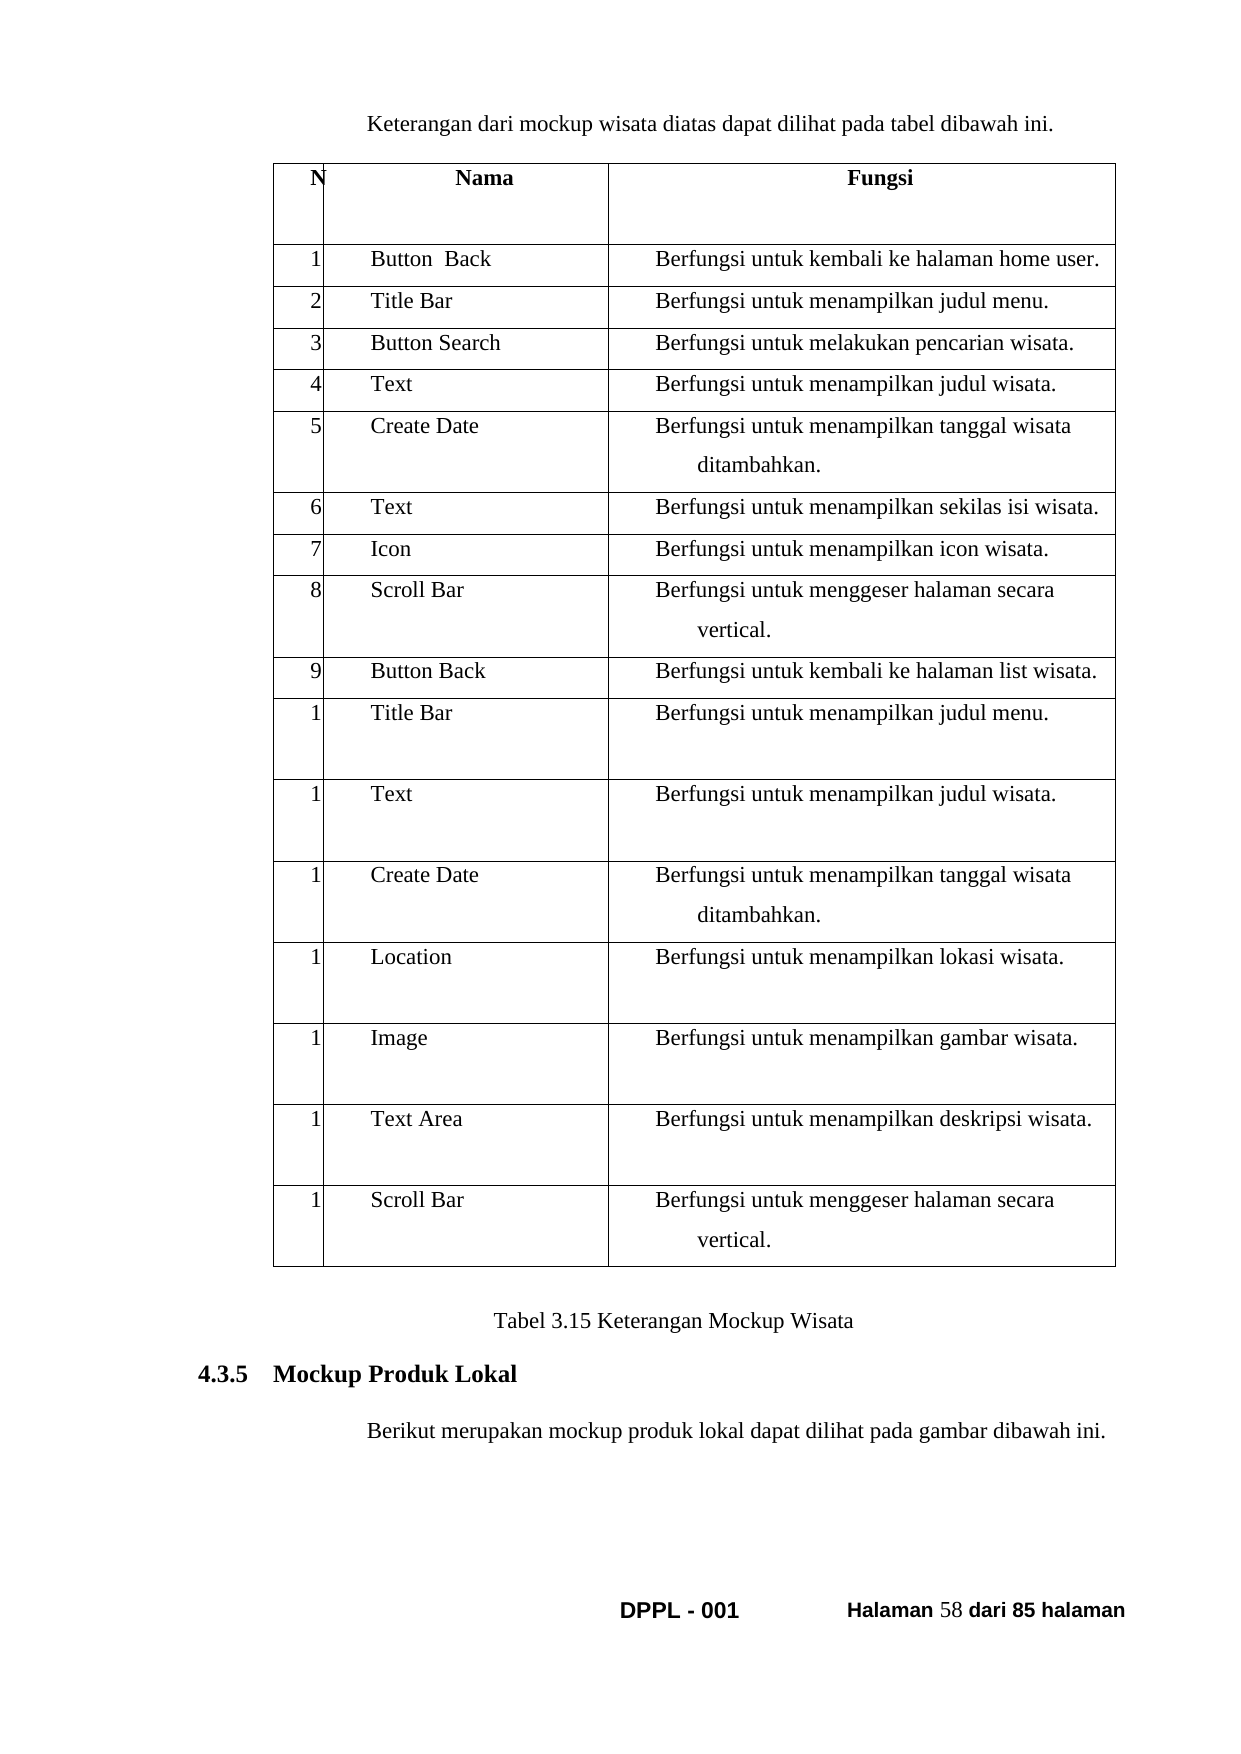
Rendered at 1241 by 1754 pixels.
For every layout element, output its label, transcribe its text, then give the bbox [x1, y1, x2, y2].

table_cell Berfungsi untuk menampilkan icon wisata. [609, 535, 1115, 575]
table_cell Scroll Bar [324, 1186, 608, 1266]
table_cell Text [324, 780, 608, 861]
table_cell Berfungsi untuk menampilkan tanggal wisata ditambahkan. [609, 862, 1115, 942]
table_cell Text Area [324, 1105, 608, 1185]
table_cell 10 [274, 699, 323, 779]
table_cell Berfungsi untuk menampilkan deskripsi wisata. [609, 1105, 1115, 1185]
table_cell 2 [274, 287, 323, 328]
table_cell Button Back [324, 245, 608, 286]
table_cell 3 [274, 329, 323, 369]
table_cell 15 [274, 1105, 323, 1185]
table_cell Text [324, 370, 608, 411]
list Mockup Produk Lokal [198, 1359, 1116, 1388]
table_cell Title Bar [324, 699, 608, 779]
table_cell Berfungsi untuk menampilkan judul wisata. [609, 780, 1115, 861]
table_cell Berfungsi untuk menggeser halaman secara vertical. [609, 576, 1115, 657]
table_cell 14 [274, 1024, 323, 1104]
table_cell Berfungsi untuk kembali ke halaman list wisata. [609, 658, 1115, 698]
table_cell Button Search [324, 329, 608, 369]
table_header Fungsi [609, 164, 1115, 244]
table_cell Berfungsi untuk menampilkan lokasi wisata. [609, 943, 1115, 1023]
table_cell Image [324, 1024, 608, 1104]
table_cell Berfungsi untuk menampilkan judul wisata. [609, 370, 1115, 411]
table_cell Berfungsi untuk menampilkan tanggal wisata ditambahkan. [609, 412, 1115, 492]
table_cell 12 [274, 862, 323, 942]
table_cell 9 [274, 658, 323, 698]
table_cell Create Date [324, 862, 608, 942]
table_cell Berfungsi untuk menampilkan judul menu. [609, 699, 1115, 779]
table_cell Location [324, 943, 608, 1023]
table_cell 5 [274, 412, 323, 492]
text Berikut merupakan mockup produk lokal dapat dilihat pada gambar dibawah ini. [273, 1417, 1116, 1443]
table_cell Berfungsi untuk menggeser halaman secara vertical. [609, 1186, 1115, 1266]
table_cell Title Bar [324, 287, 608, 328]
table_cell Berfungsi untuk melakukan pencarian wisata. [609, 329, 1115, 369]
table_cell Button Back [324, 658, 608, 698]
table_cell 11 [274, 780, 323, 861]
table_cell Berfungsi untuk kembali ke halaman home user. [609, 245, 1115, 286]
table_cell 7 [274, 535, 323, 575]
table_cell Berfungsi untuk menampilkan gambar wisata. [609, 1024, 1115, 1104]
table_cell Berfungsi untuk menampilkan judul menu. [609, 287, 1115, 328]
table_cell 16 [274, 1186, 323, 1266]
table_cell Icon [324, 535, 608, 575]
text Keterangan dari mockup wisata diatas dapat dilihat pada tabel dibawah ini. [310, 110, 1116, 137]
table_cell Scroll Bar [324, 576, 608, 657]
table_cell 8 [274, 576, 323, 657]
table_cell 1 [274, 245, 323, 286]
table_cell 6 [274, 493, 323, 534]
table_cell Text [324, 493, 608, 534]
table_cell Berfungsi untuk menampilkan sekilas isi wisata. [609, 493, 1115, 534]
table_cell Create Date [324, 412, 608, 492]
table_cell 13 [274, 943, 323, 1023]
table_header No [274, 164, 323, 244]
text Tabel 3.15 Keterangan Mockup Wisata [231, 1307, 1116, 1333]
table_cell 4 [274, 370, 323, 411]
table_header Nama [324, 164, 608, 244]
